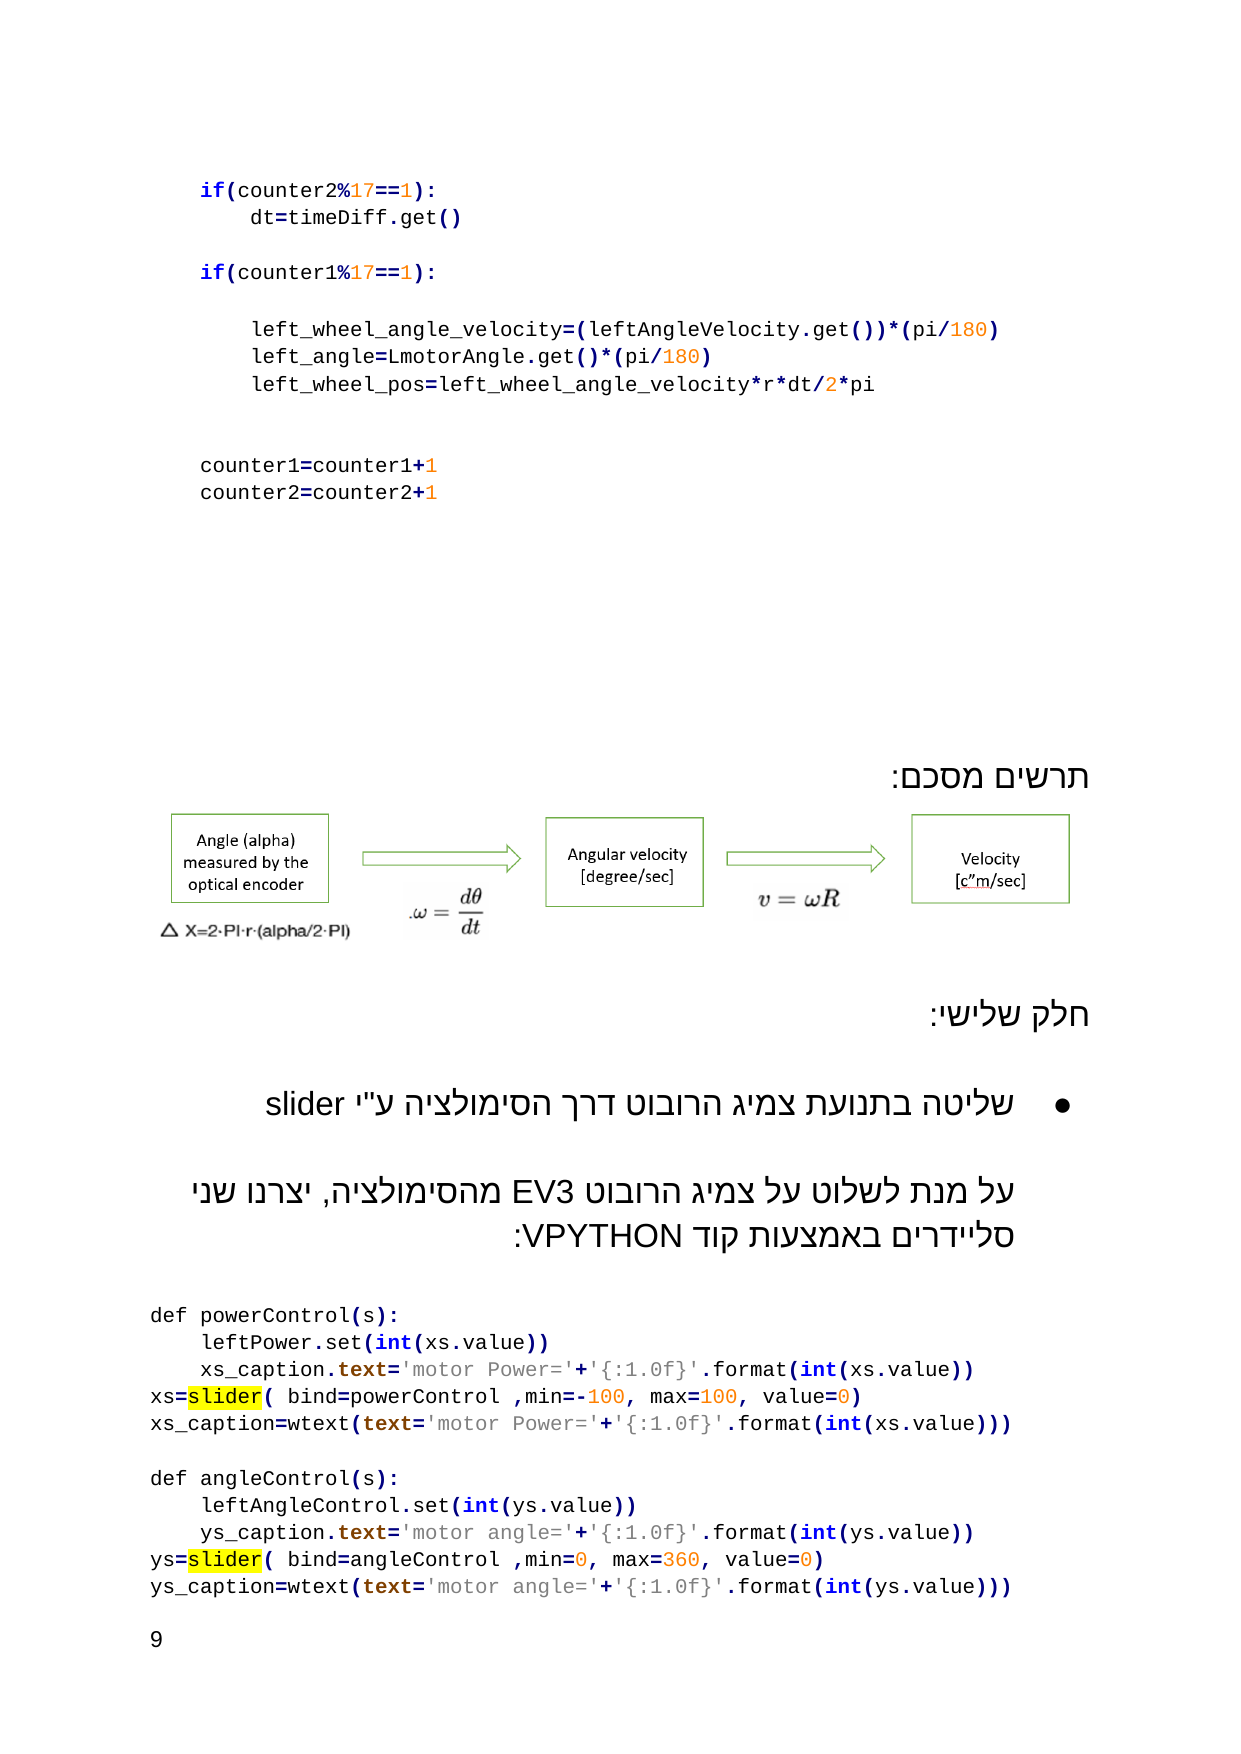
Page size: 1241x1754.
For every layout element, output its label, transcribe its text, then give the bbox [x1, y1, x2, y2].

text xs=slider( bind=powerControl ,min=-100, max=100, value=0) [262, 1386, 1090, 1410]
text counter1=counter1+1 [150, 455, 1090, 479]
text תרשים מסכם: [150, 757, 1090, 796]
list שליטה בתנועת צמיג הרובוט דרך הסימולציה ע"י slider [150, 1084, 1053, 1122]
text xs_caption=wtext(text='motor Power='+'{:1.0f}'.format(int(xs.value))) [150, 1413, 1090, 1437]
text leftPower.set(int(xs.value)) [150, 1332, 1090, 1356]
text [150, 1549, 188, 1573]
text חלק שלישי: [150, 996, 1090, 1034]
text if(counter1%17==1): [150, 262, 1090, 285]
text ys=slider( bind=angleControl ,min=0, max=360, value=0) [262, 1549, 1090, 1573]
text left_wheel_angle_velocity=(leftAngleVelocity.get())*(pi/180) [150, 319, 1090, 343]
text ys_caption=wtext(text='motor angle='+'{:1.0f}'.format(int(ys.value))) [150, 1577, 1090, 1600]
text left_wheel_pos=left_wheel_angle_velocity*r*dt/2*pi [150, 373, 1090, 397]
text if(counter2%17==1): [150, 180, 1090, 204]
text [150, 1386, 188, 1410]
picture [150, 801, 1090, 948]
text leftAngleControl.set(int(ys.value)) [150, 1495, 1090, 1519]
text xs_caption.text='motor Power='+'{:1.0f}'.format(int(xs.value)) [150, 1359, 1090, 1383]
text def powerControl(s): [150, 1305, 1090, 1328]
text ys_caption.text='motor angle='+'{:1.0f}'.format(int(ys.value)) [150, 1522, 1090, 1546]
text left_angle=LmotorAngle.get()*(pi/180) [150, 346, 1090, 370]
text dt=timeDiff.get() [150, 207, 1090, 231]
text def angleControl(s): [150, 1468, 1090, 1491]
text counter2=counter2+1 [150, 482, 1090, 506]
text על מנת לשלוט על צמיג הרובוט EV3 מהסימולציה, יצרנו שני סליידרים באמצעות קוד VPYTHON: [150, 1172, 1015, 1255]
